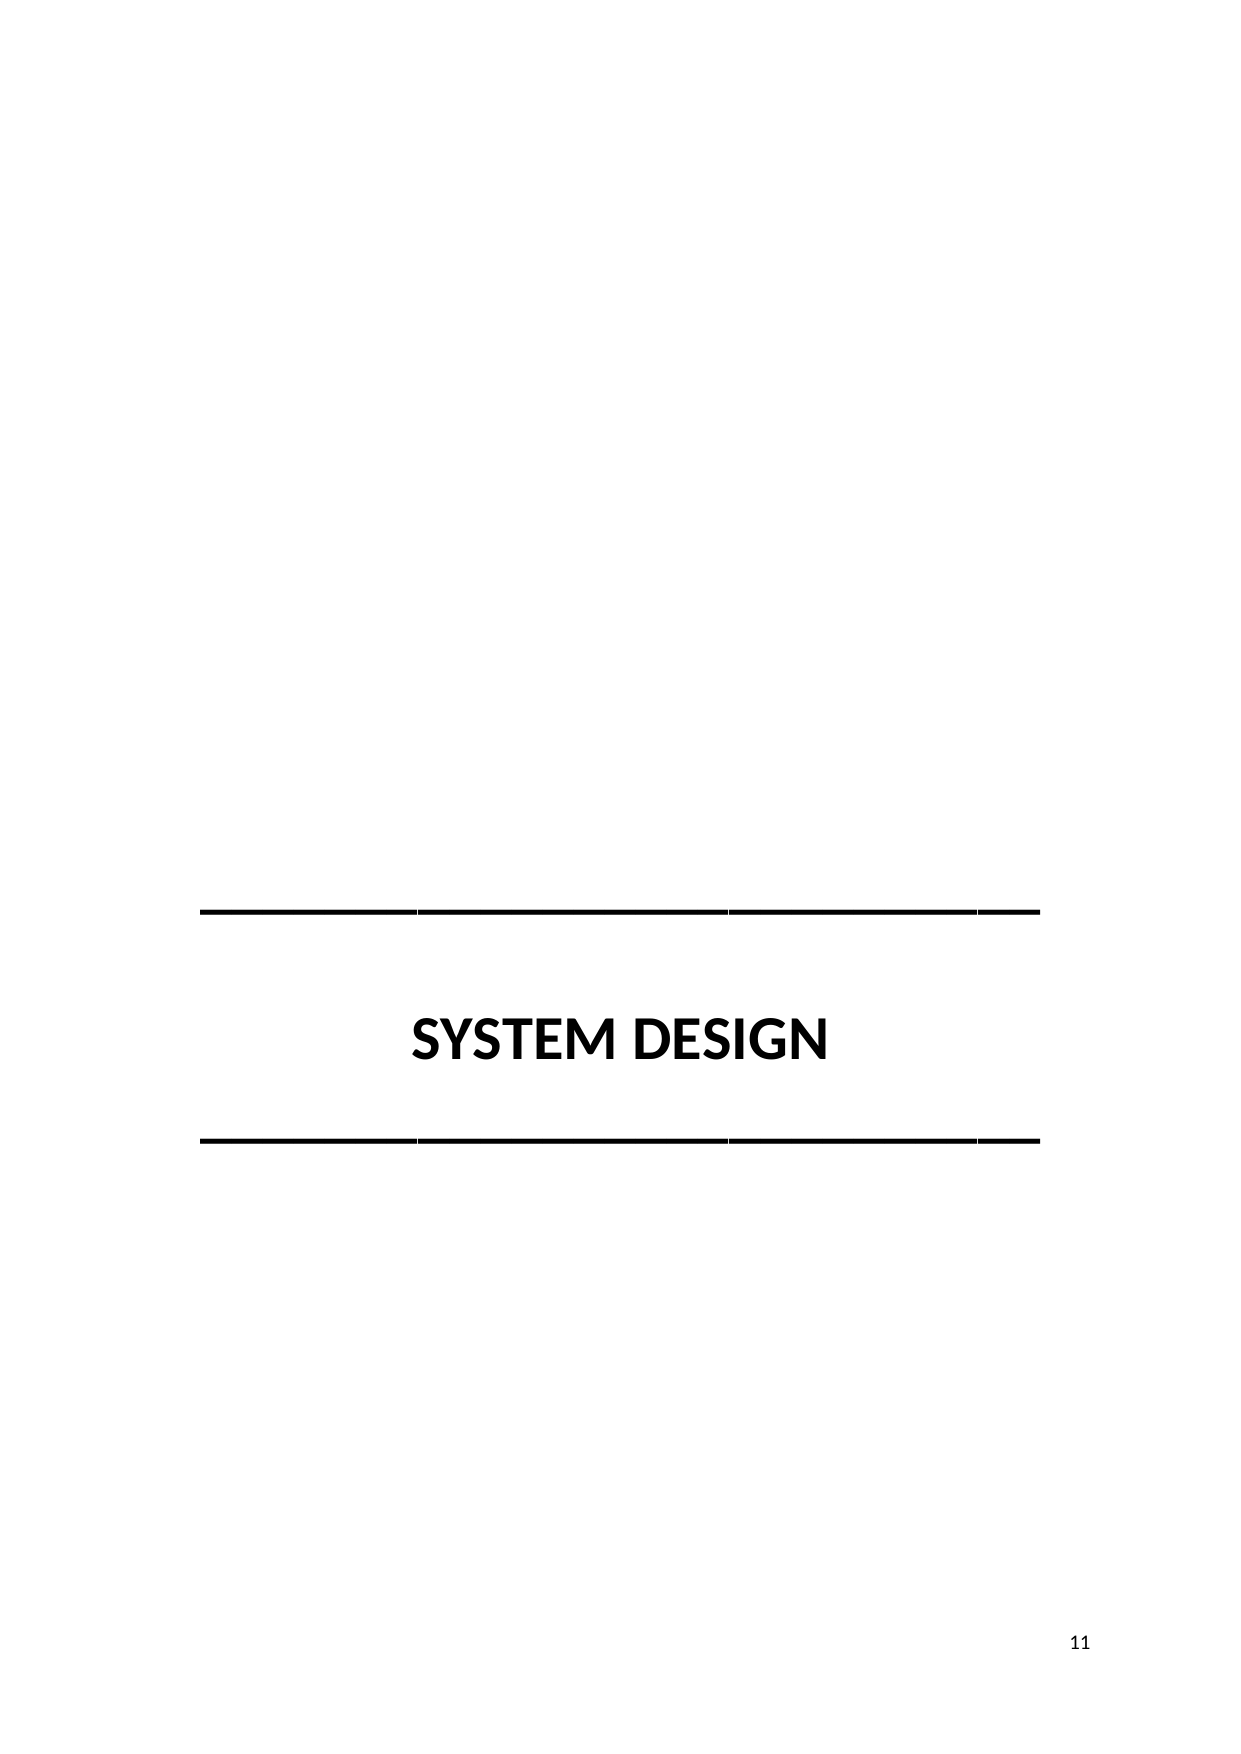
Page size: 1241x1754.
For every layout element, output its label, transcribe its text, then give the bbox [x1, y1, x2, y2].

text ___________________________ [150, 1075, 1090, 1151]
text ___________________________ [150, 846, 1090, 922]
text SYSTEM DESIGN [150, 998, 1090, 1075]
